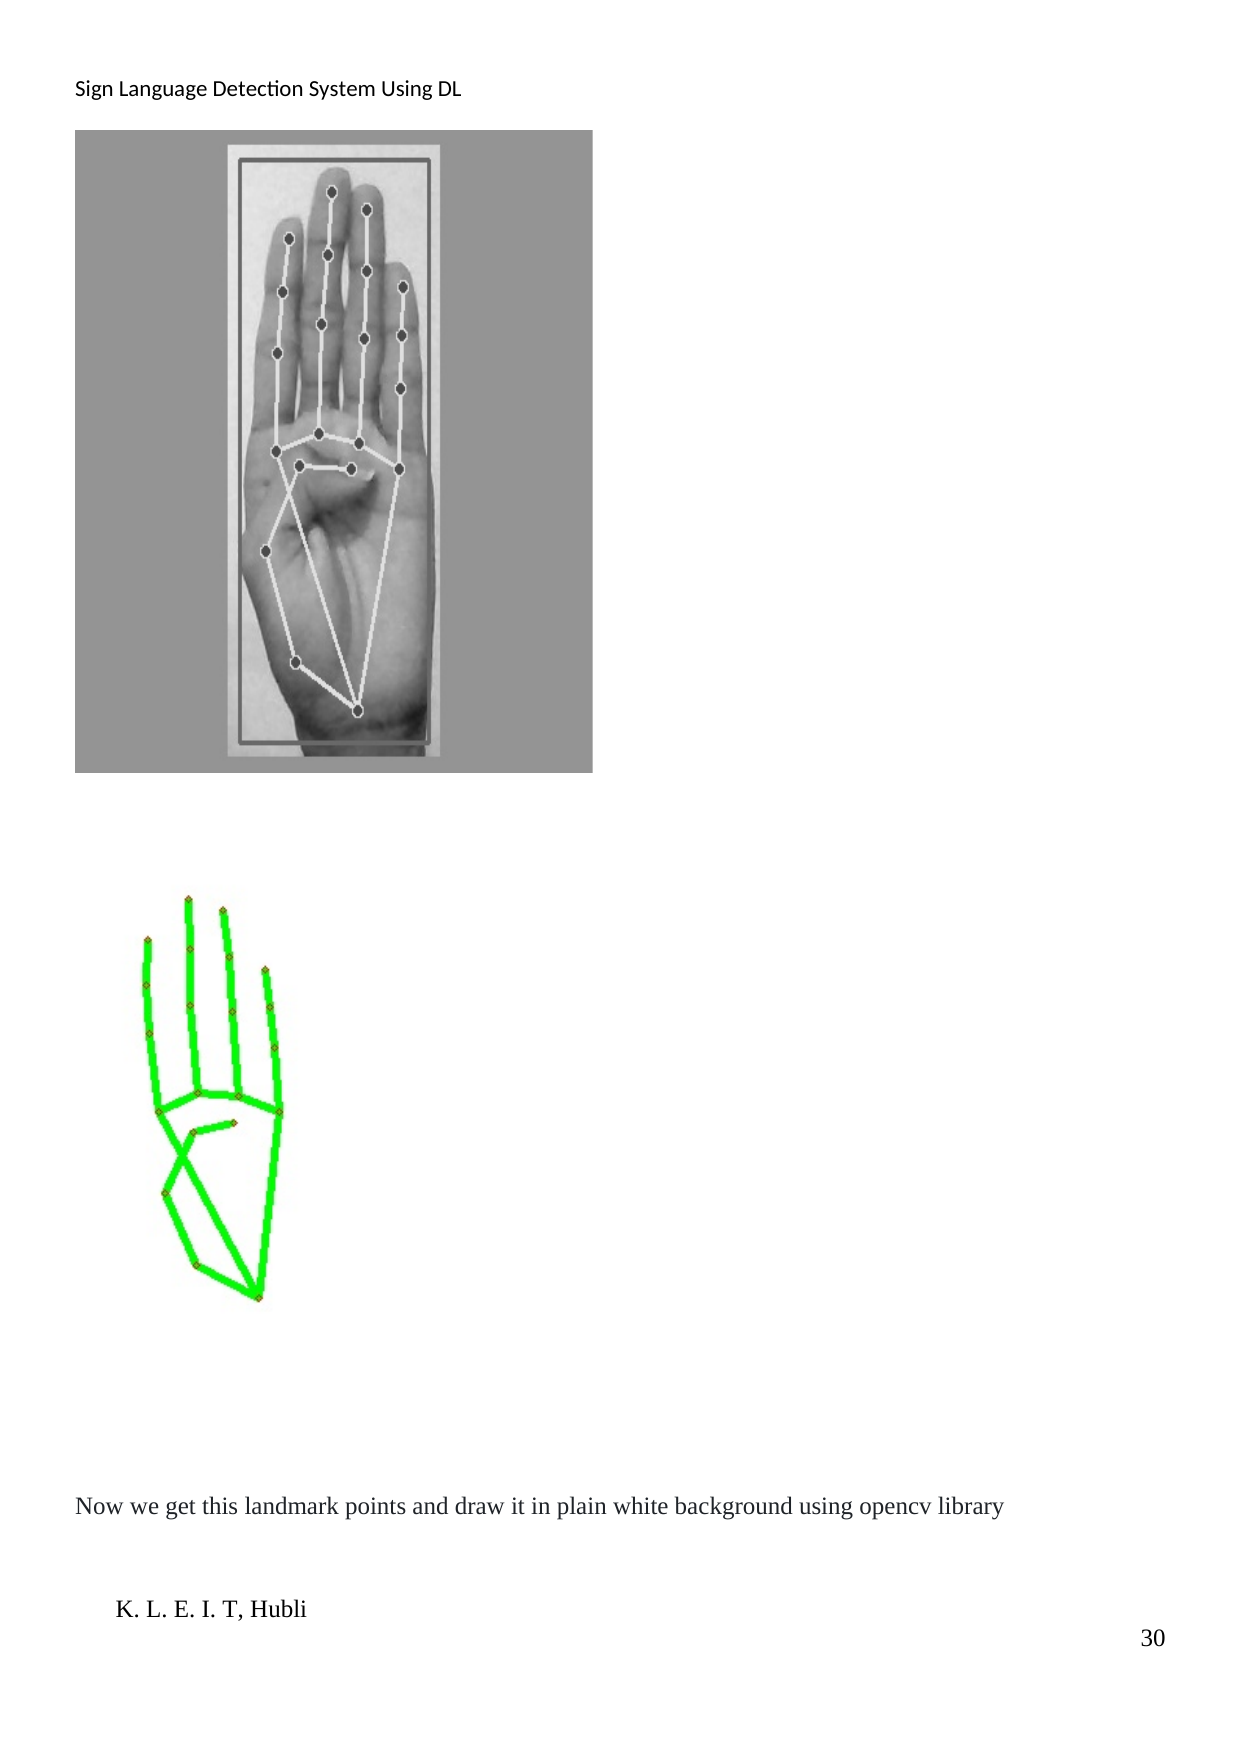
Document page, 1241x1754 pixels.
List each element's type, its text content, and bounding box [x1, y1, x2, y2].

picture [75, 130, 593, 773]
picture [75, 786, 458, 1337]
text Now we get this landmark points and draw it in plain white background using opencv library [75, 1491, 1165, 1520]
